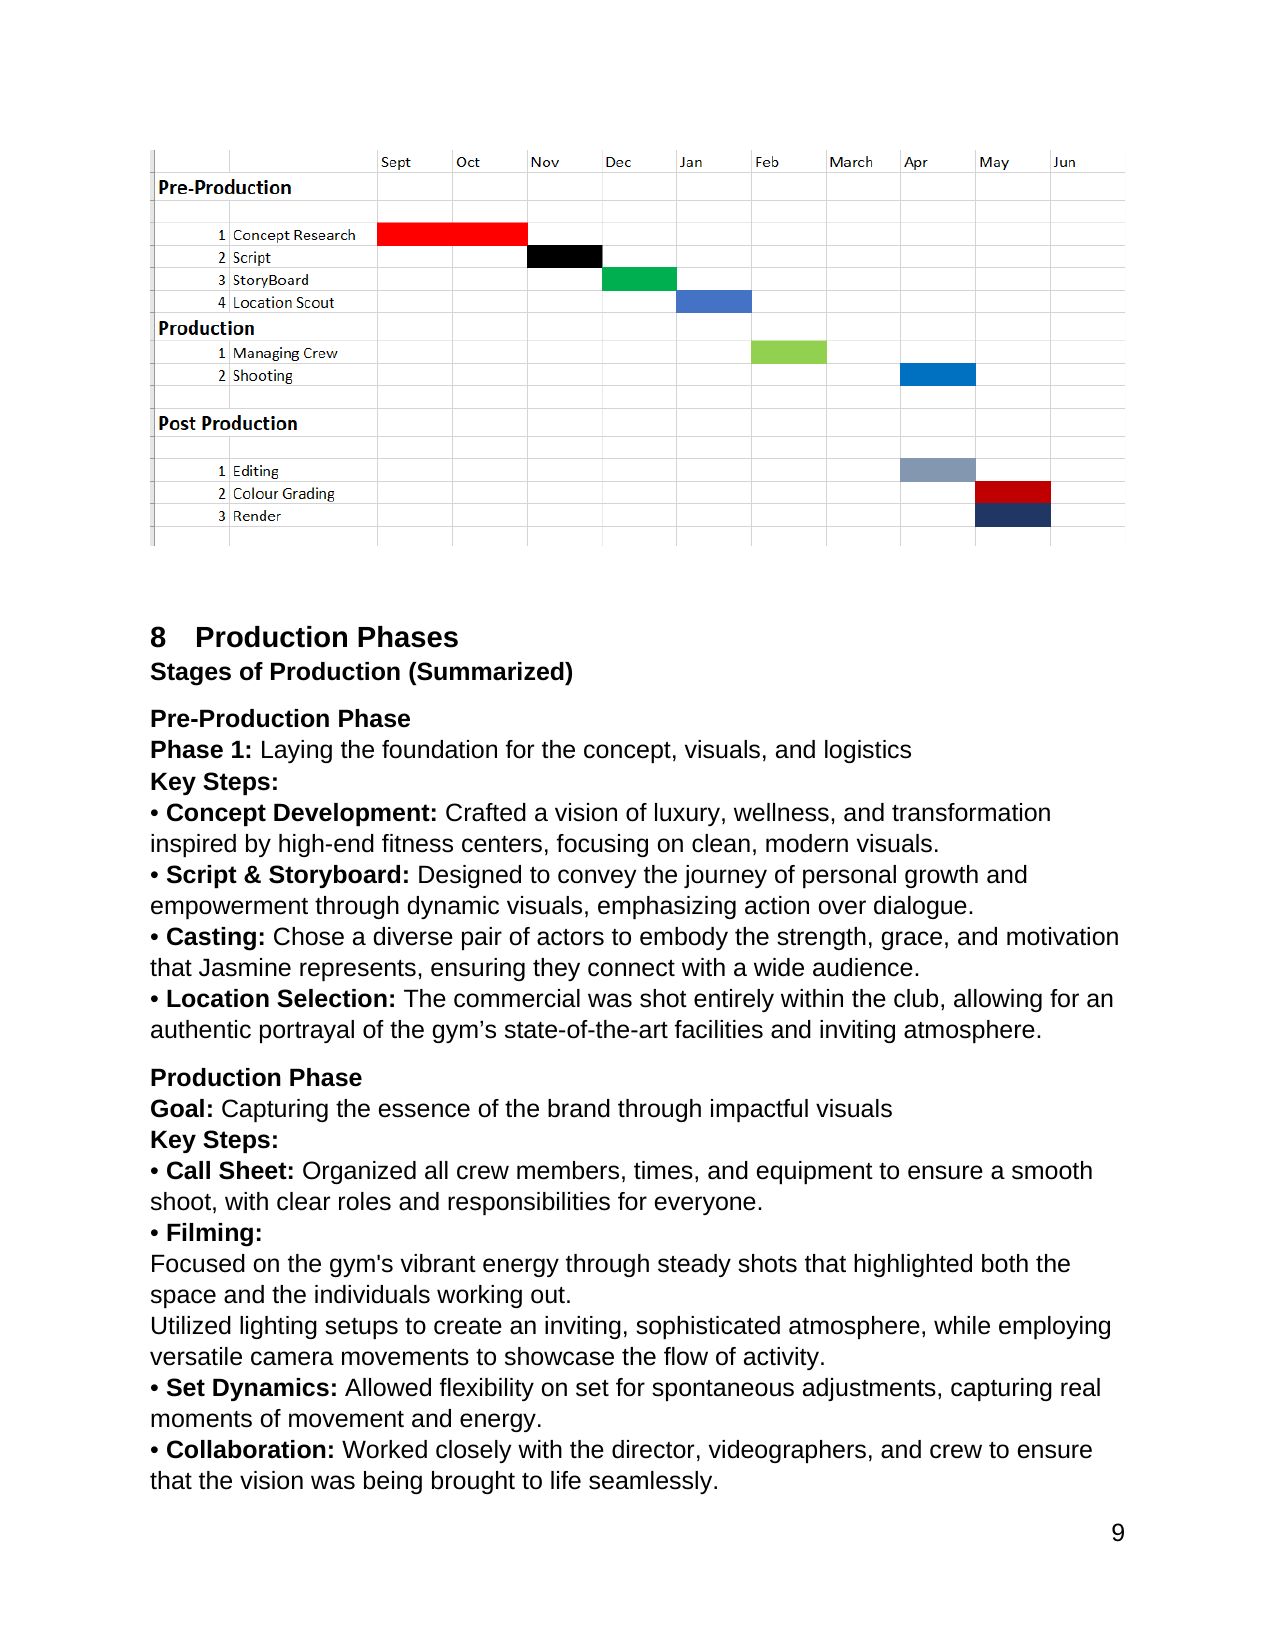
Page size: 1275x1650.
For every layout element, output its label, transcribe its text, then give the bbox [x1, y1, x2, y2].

picture [150, 150, 1125, 546]
text Production Phase Goal: Capturing the essence of the brand through impactful visuals Key Steps: • Call Sheet: Organized all crew members, times, and equipment to ensure a smooth shoot, with clear roles and responsibilities for everyone. • Filming: Focused on the gym's vibrant energy through steady shots that highlighted both the space and the individuals working out. Utilized lighting setups to create an inviting, sophisticated atmosphere, while employing versatile camera movements to showcase the flow of activity. • Set Dynamics: Allowed flexibility on set for spontaneous adjustments, capturing real moments of movement and energy. • Collaboration: Worked closely with the director, videographers, and crew to ensure that the vision was being brought to life seamlessly. [150, 1062, 1125, 1495]
text Pre-Production Phase Phase 1: Laying the foundation for the concept, visuals, and logistics Key Steps: • Concept Development: Crafted a vision of luxury, wellness, and transformation inspired by high-end fitness centers, focusing on clean, modern visuals. • Script & Storyboard: Designed to convey the journey of personal growth and empowerment through dynamic visuals, emphasizing action over dialogue. • Casting: Chose a diverse pair of actors to embody the strength, grace, and motivation that Jasmine represents, ensuring they connect with a wide audience. • Location Selection: The commercial was shot entirely within the club, allowing for an authentic portrayal of the gym’s state-of-the-art facilities and inviting atmosphere. [150, 704, 1125, 1043]
subtitle Production Phases [150, 621, 1125, 654]
text Stages of Production (Summarized) [150, 657, 1125, 685]
